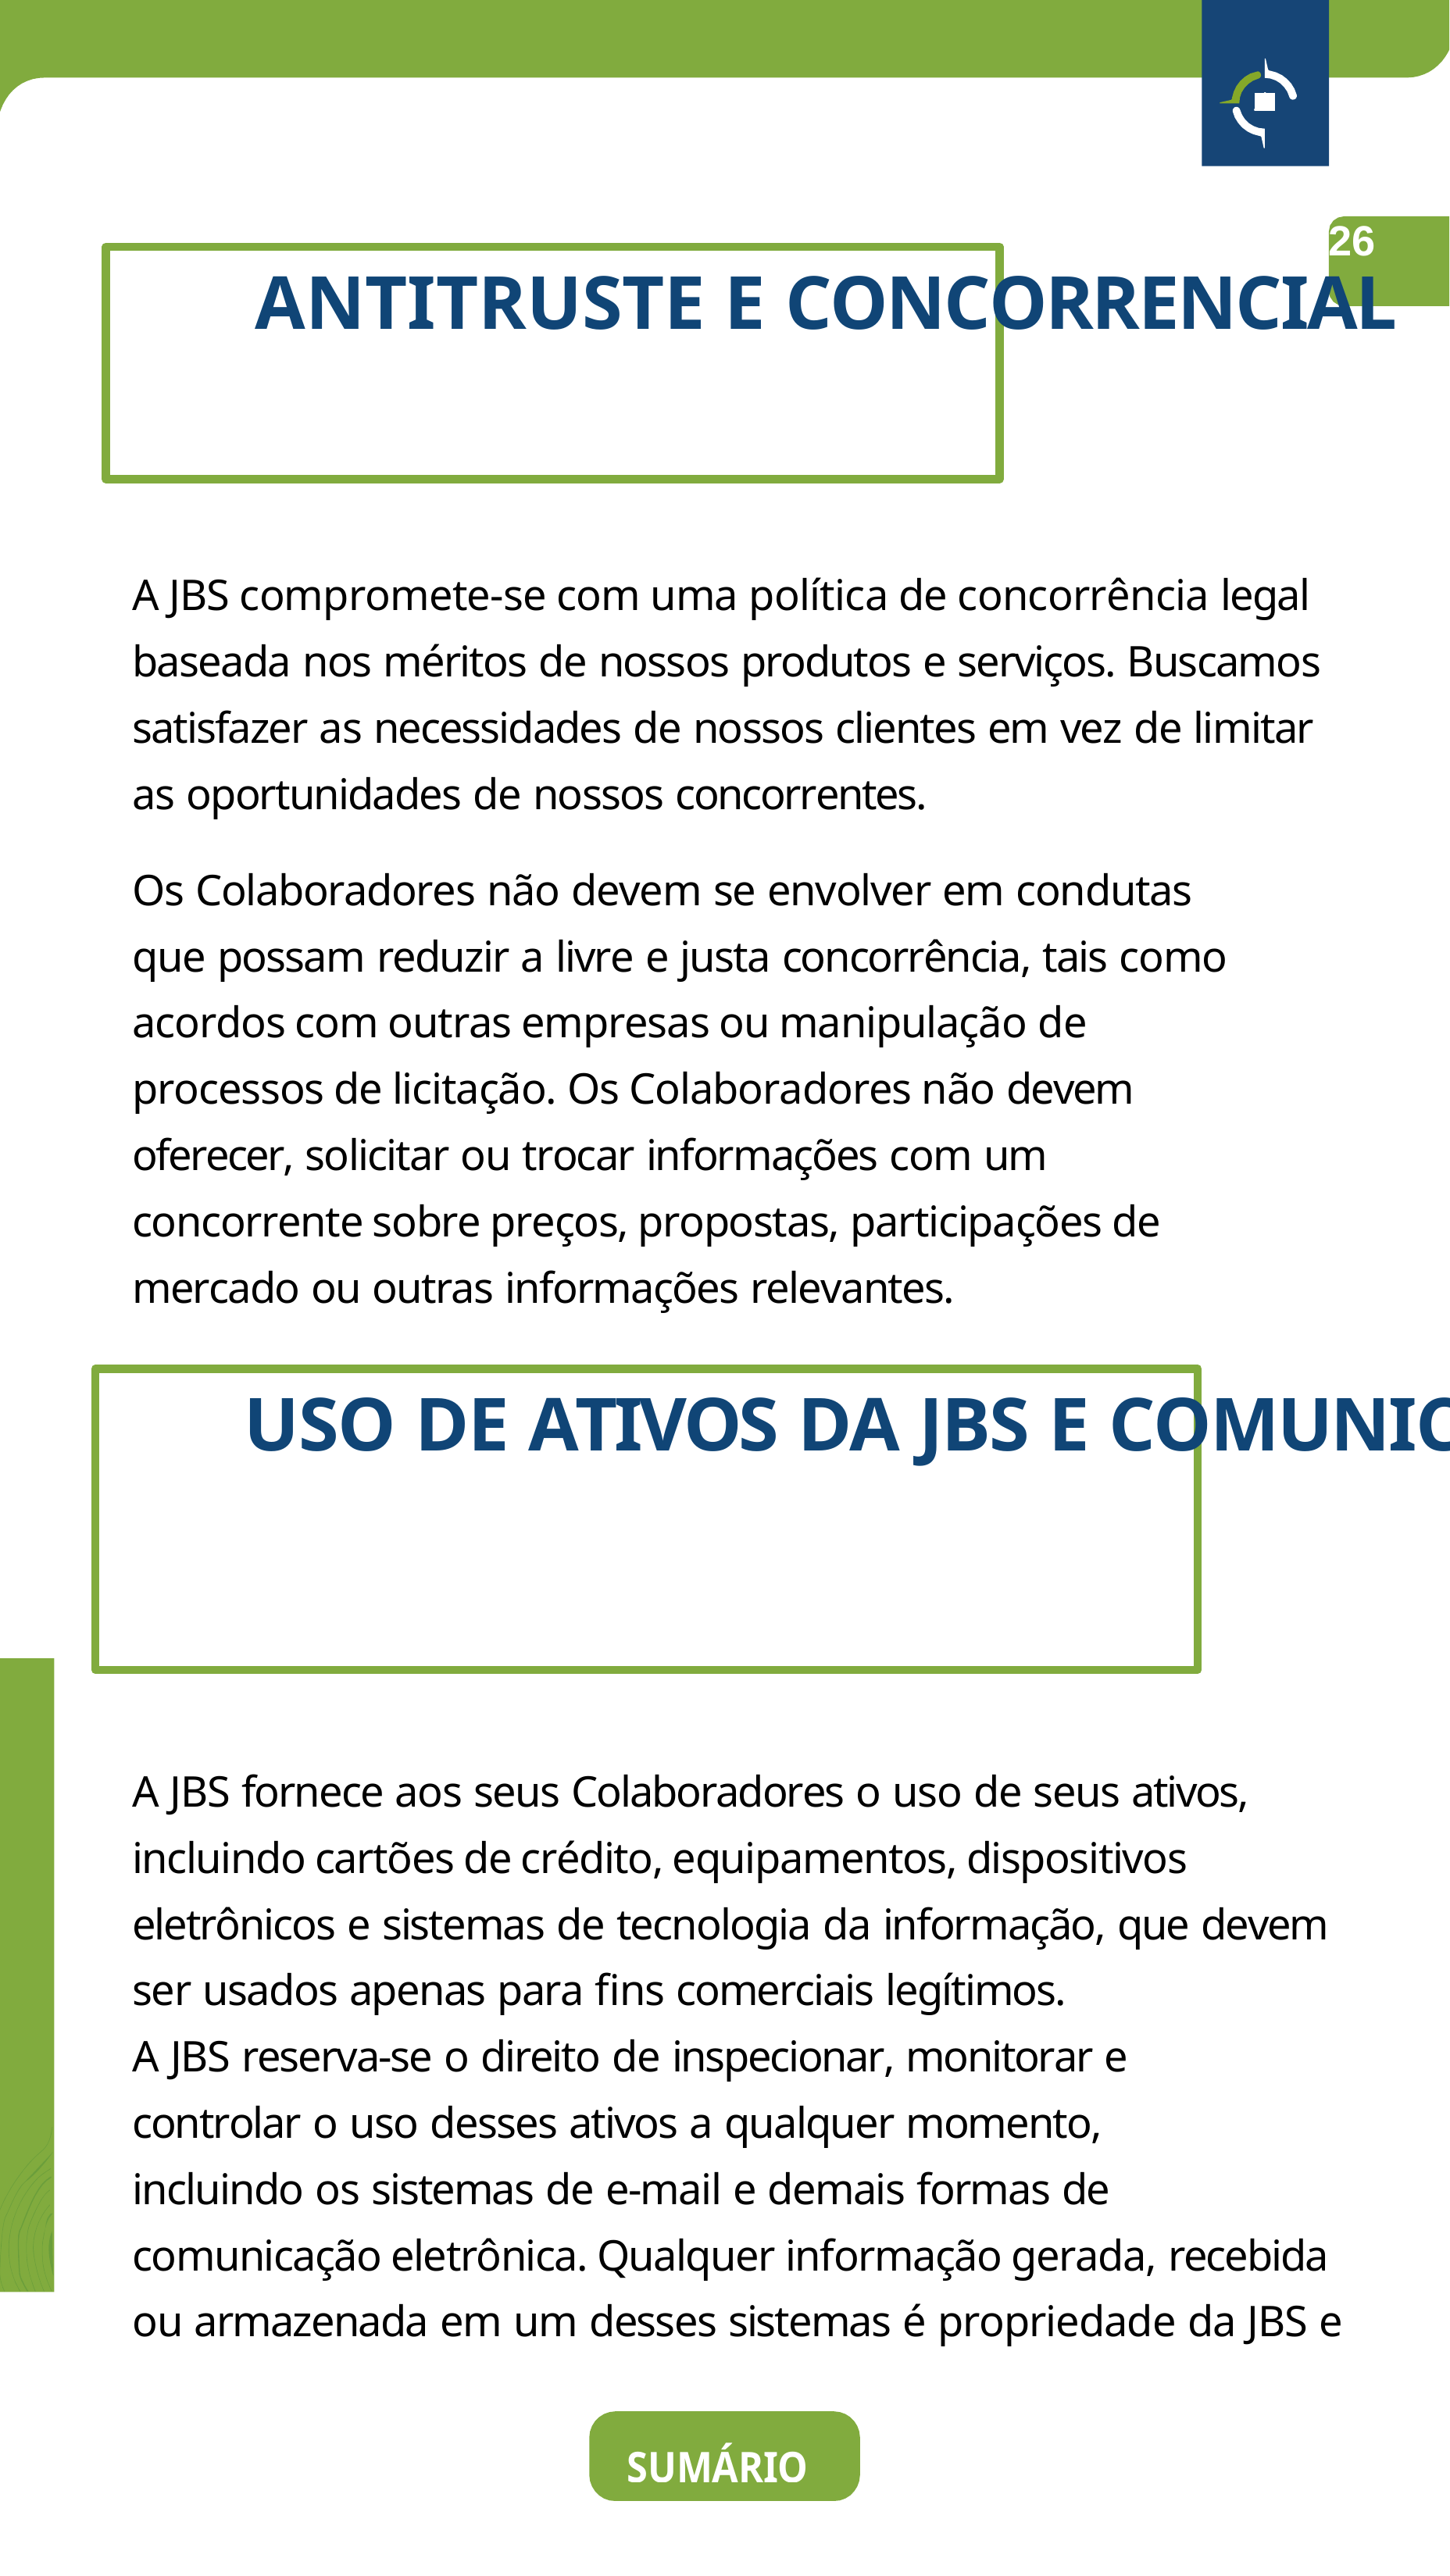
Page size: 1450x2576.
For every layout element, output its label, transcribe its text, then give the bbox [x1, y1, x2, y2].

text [132, 2225, 1352, 2349]
text A JBS compromete-se com uma política de concorrência legal baseada nos méritos de nossos produtos e serviços. Buscamos satisfazer as necessidades de nossos clientes em vez de limitar as oportunidades de nossos concorrentes. [132, 566, 1352, 822]
text Os Colaboradores não devem se envolver em condutas que possam reduzir a livre e justa concorrência, tais como acordos com outras empresas ou manipulação de processos de licitação. Os Colaboradores não devem oferecer, solicitar ou trocar informações com um concorrente sobre preços, propostas, participações de mercado ou outras informações relevantes. [132, 860, 1252, 1315]
text A JBS reserva-se o direito de inspecionar, monitorar e controlar o uso desses ativos a qualquer momento, incluindo os sistemas de e-mail e demais formas de [132, 2027, 1184, 2217]
picture [1254, 92, 1275, 111]
text A JBS fornece aos seus Colaboradores o uso de seus ativos, incluindo cartões de crédito, equipamentos, dispositivos eletrônicos e sistemas de tecnologia da informação, que devem ser usados apenas para fins comerciais legítimos. [132, 1762, 1352, 2018]
